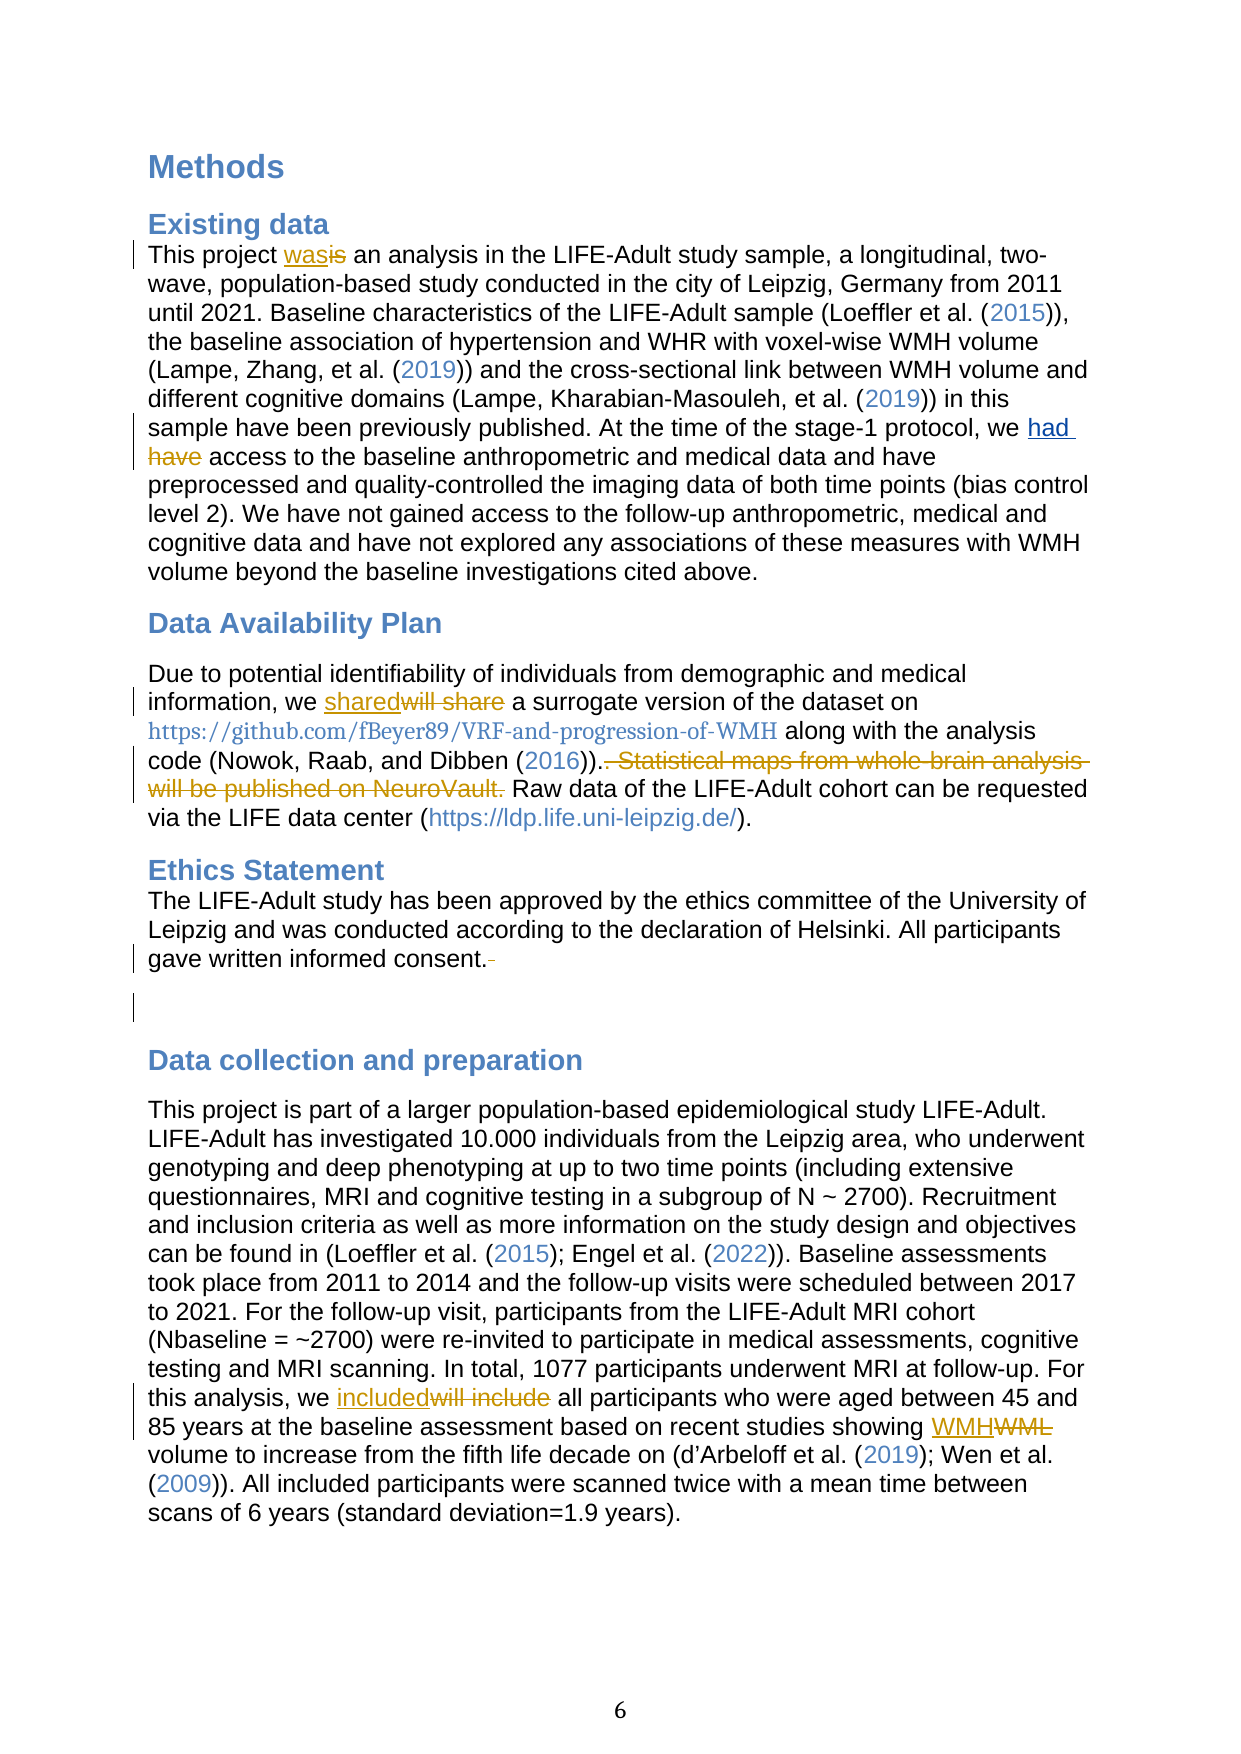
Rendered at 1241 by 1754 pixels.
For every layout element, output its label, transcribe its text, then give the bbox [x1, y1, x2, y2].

subtitle Methods [148, 148, 1093, 186]
text Due to potential identifiability of individuals from demographic and medical information, we a surrogate version of the dataset on https://github.com/fBeyer89/VRF-and-progression-of-WMH along with the analysis code (Nowok, Raab, and Dibben (2016)). Raw data of the LIFE-Adult cohort can be requested via the LIFE data center (https://ldp.life.uni-leipzig.de/). [148, 658, 1093, 832]
text This project is part of a larger population-based epidemiological study LIFE-Adult. LIFE-Adult has investigated 10.000 individuals from the Leipzig area, who underwent genotyping and deep phenotyping at up to two time points (including extensive questionnaires, MRI and cognitive testing in a subgroup of N ~ 2700). Recruitment and inclusion criteria as well as more information on the study design and objectives can be found in (Loeffler et al. (2015); Engel et al. (2022)). Baseline assessments took place from 2011 to 2014 and the follow-up visits were scheduled between 2017 to 2021. For the follow-up visit, participants from the LIFE-Adult MRI cohort (Nbaseline = ~2700) were re-invited to participate in medical assessments, cognitive testing and MRI scanning. In total, 1077 participants underwent MRI at follow-up. For this analysis, we all participants who were aged between 45 and 85 years at the baseline assessment based on recent studies showing volume to increase from the fifth life decade on (d’Arbeloff et al. (2019); Wen et al. (2009)). All included participants were scanned twice with a mean time between scans of 6 years (standard deviation=1.9 years). [148, 1095, 1093, 1527]
text The LIFE-Adult study has been approved by the ethics committee of the University of Leipzig and was conducted according to the declaration of Helsinki. All participants gave written informed consent. [148, 886, 1093, 973]
subtitle Data collection and preparation [148, 1043, 1093, 1077]
subtitle Ethics Statement [148, 853, 1093, 886]
subtitle Data Availability Plan [148, 606, 1093, 640]
subtitle Existing data [148, 207, 1093, 240]
text This project an analysis in the LIFE-Adult study sample, a longitudinal, two-wave, population-based study conducted in the city of Leipzig, Germany from 2011 until 2021. Baseline characteristics of the LIFE-Adult sample (Loeffler et al. (2015)), the baseline association of hypertension and WHR with voxel-wise WMH volume (Lampe, Zhang, et al. (2019)) and the cross-sectional link between WMH volume and different cognitive domains (Lampe, Kharabian-Masouleh, et al. (2019)) in this sample have been previously published. At the time of the stage-1 protocol, we access to the baseline anthropometric and medical data and have preprocessed and quality-controlled the imaging data of both time points (bias control level 2). We have not gained access to the follow-up anthropometric, medical and cognitive data and have not explored any associations of these measures with WMH volume beyond the baseline investigations cited above. [148, 240, 1093, 585]
